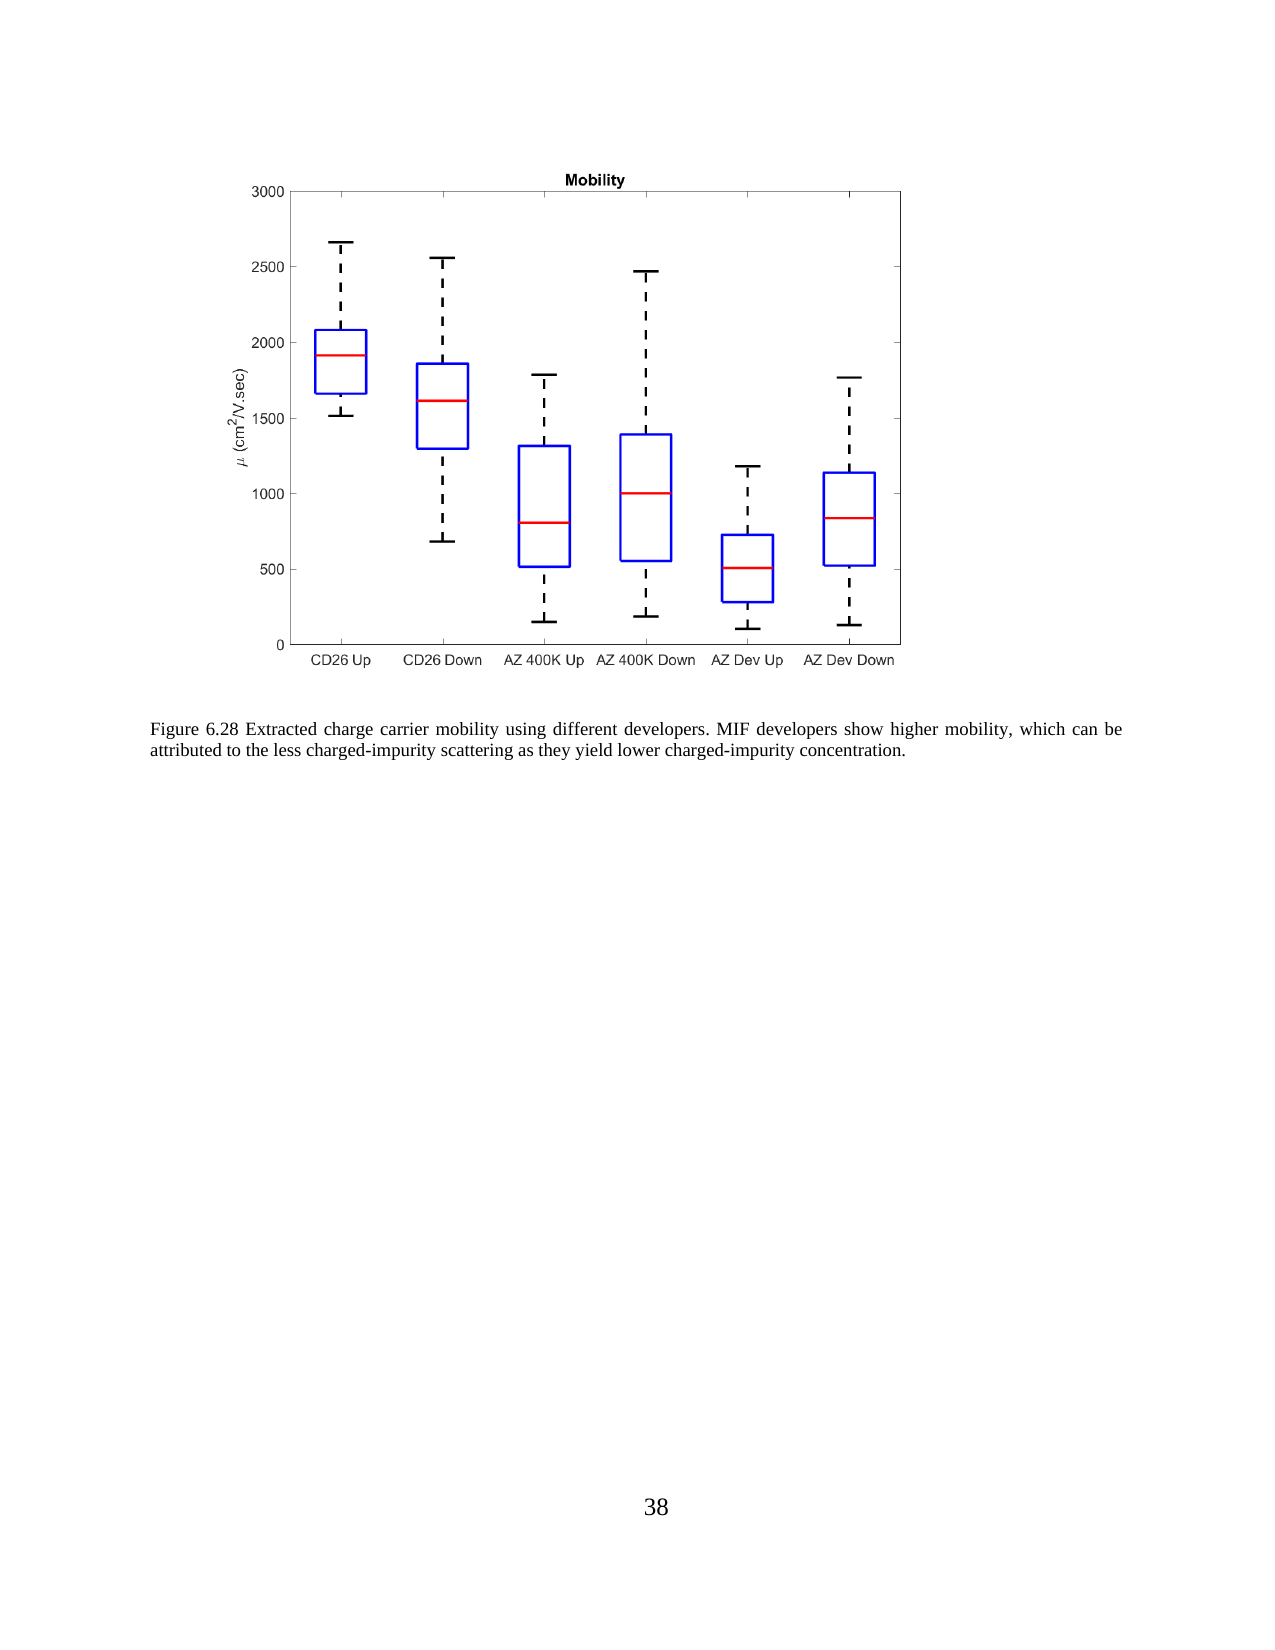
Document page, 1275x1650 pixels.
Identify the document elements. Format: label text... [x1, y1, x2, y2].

picture [187, 150, 974, 705]
